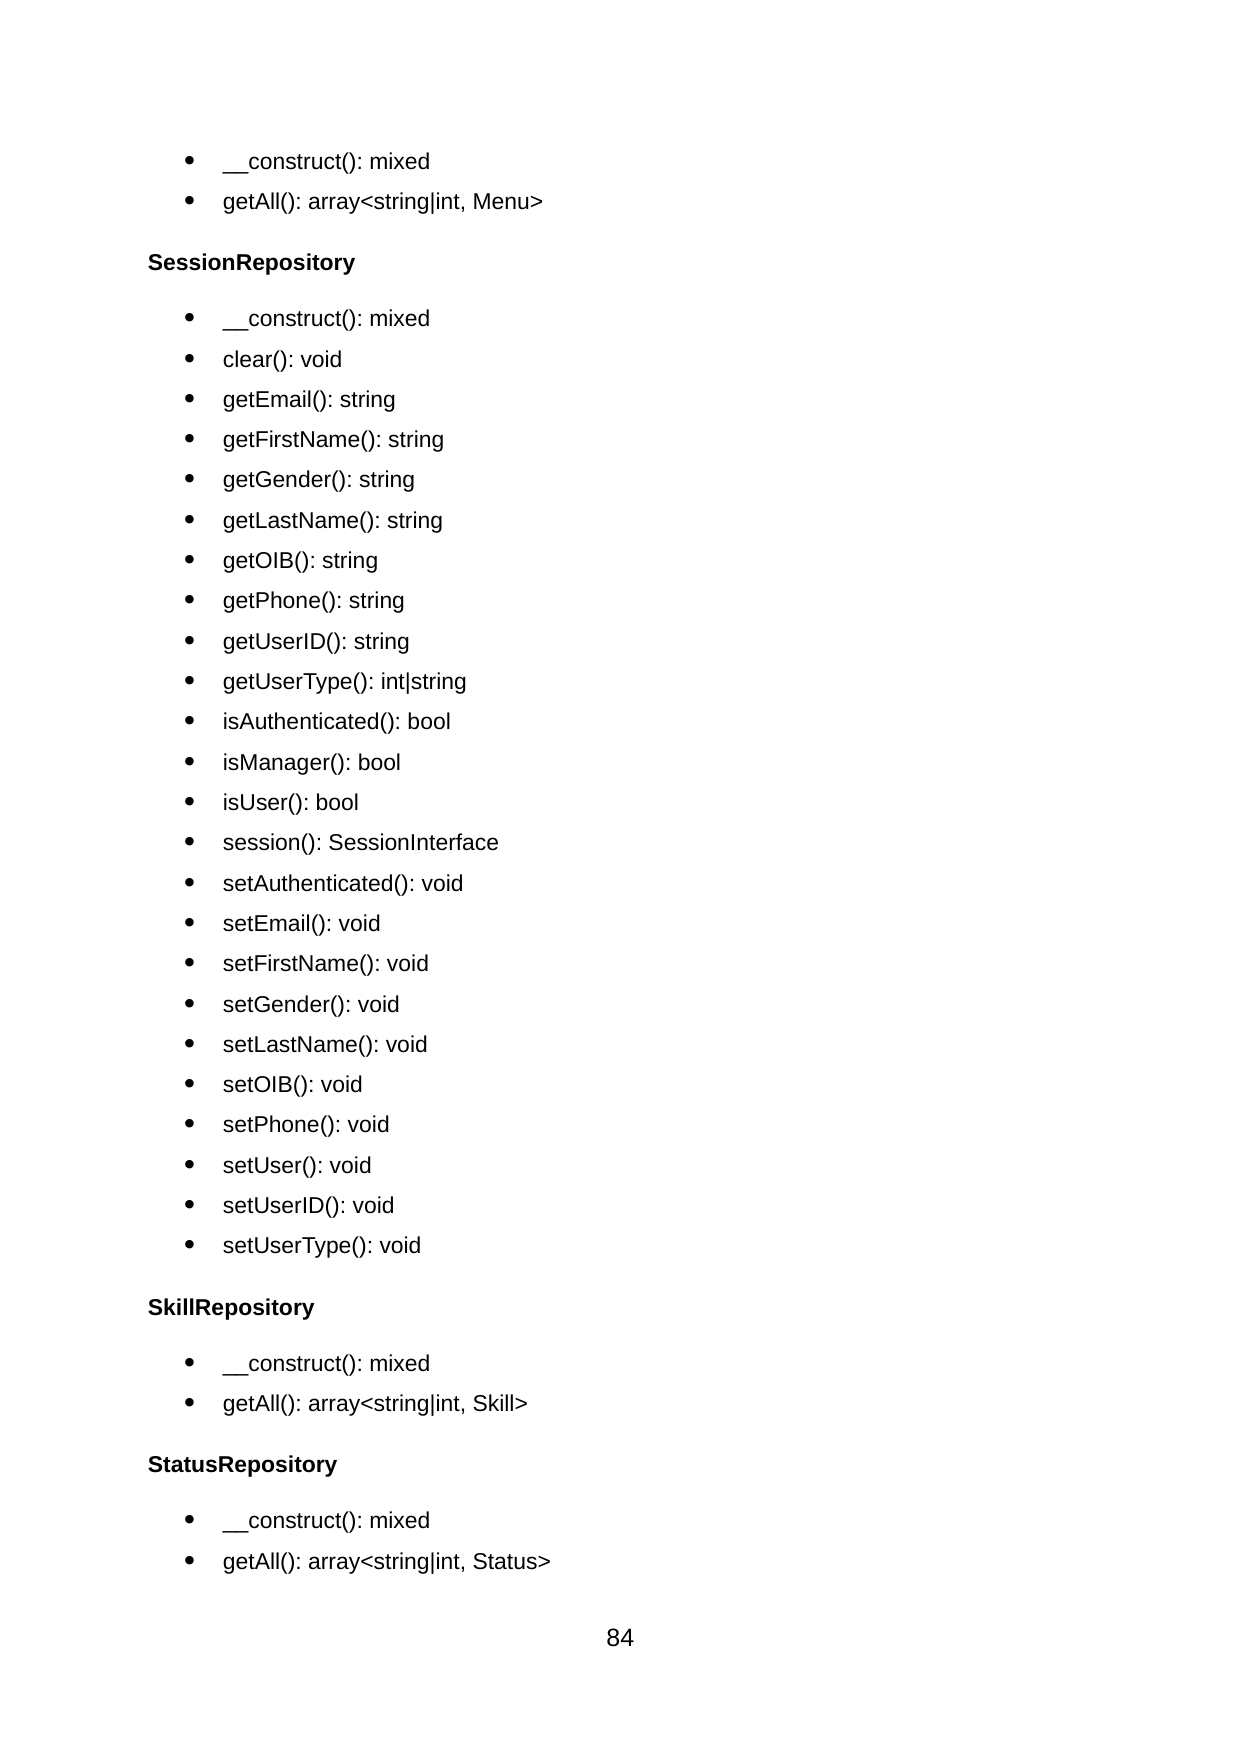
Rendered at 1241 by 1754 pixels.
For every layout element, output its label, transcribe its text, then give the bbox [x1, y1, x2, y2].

list getPhone(): string [185, 587, 1093, 614]
list getUserID(): string [185, 628, 1093, 654]
list setFirstName(): void [185, 950, 1093, 977]
text SkillRepository [148, 1293, 1093, 1320]
list clear(): void [185, 346, 1093, 372]
list setOIB(): void [185, 1071, 1093, 1098]
list getUserType(): int|string [185, 668, 1093, 695]
list getLastName(): string [185, 507, 1093, 534]
list getGender(): string [185, 466, 1093, 493]
list __construct(): mixed [185, 305, 1093, 332]
text StatusRepository [148, 1451, 1093, 1477]
list getFirstName(): string [185, 426, 1093, 453]
list isManager(): bool [185, 749, 1093, 776]
list setUserType(): void [185, 1232, 1093, 1259]
list setUserID(): void [185, 1192, 1093, 1219]
list session(): SessionInterface [185, 829, 1093, 856]
list getAll(): array<string|int, Skill> [185, 1390, 1093, 1417]
list getOIB(): string [185, 547, 1093, 574]
list getEmail(): string [185, 386, 1093, 413]
list setEmail(): void [185, 910, 1093, 937]
list __construct(): mixed [185, 1507, 1093, 1534]
list __construct(): mixed [185, 148, 1093, 174]
list setUser(): void [185, 1152, 1093, 1179]
list setPhone(): void [185, 1111, 1093, 1138]
list setAuthenticated(): void [185, 869, 1093, 896]
list getAll(): array<string|int, Status> [185, 1548, 1093, 1574]
text SessionRepository [148, 249, 1093, 275]
list setGender(): void [185, 991, 1093, 1017]
list getAll(): array<string|int, Menu> [185, 188, 1093, 215]
list isAuthenticated(): bool [185, 708, 1093, 735]
list __construct(): mixed [185, 1350, 1093, 1377]
list setLastName(): void [185, 1031, 1093, 1058]
list isUser(): bool [185, 789, 1093, 816]
